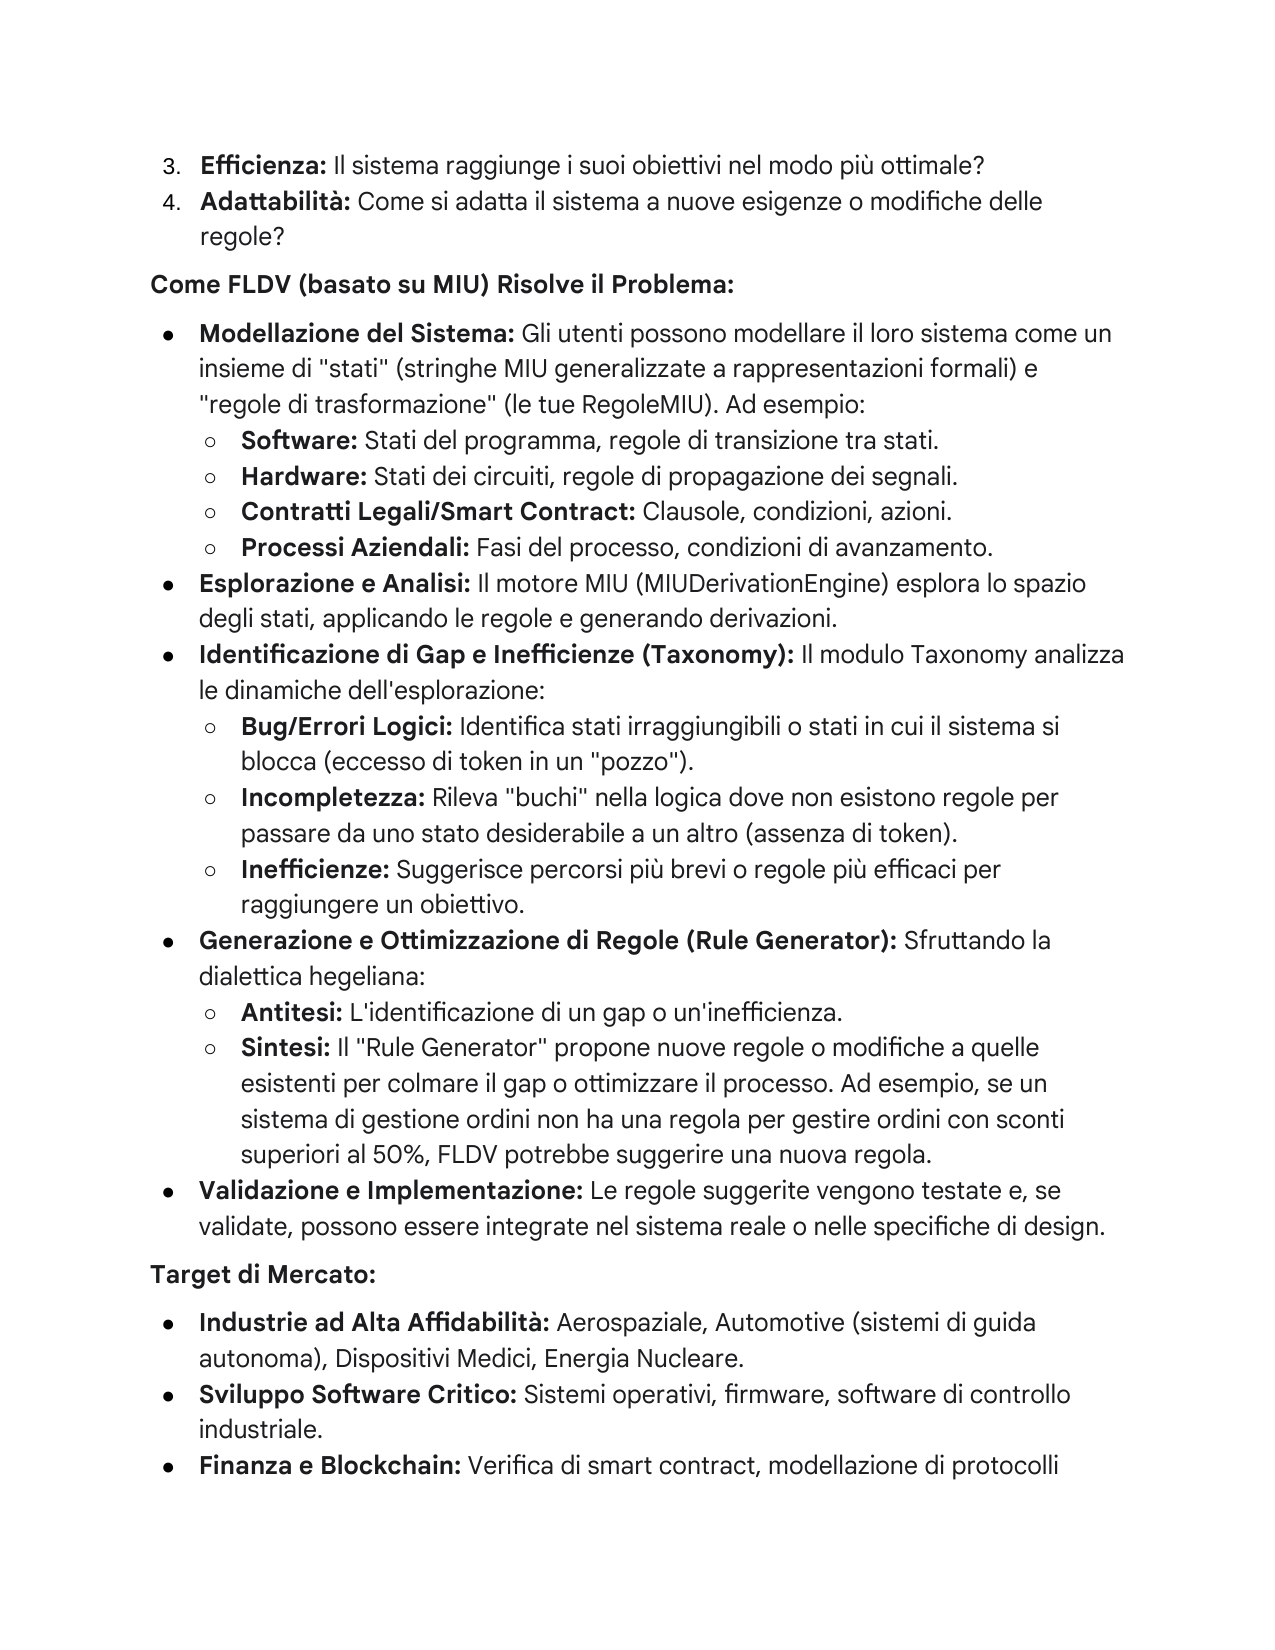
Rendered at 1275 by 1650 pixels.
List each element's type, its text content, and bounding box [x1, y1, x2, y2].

list Incompletezza: Rileva "buchi" nella logica dove non esistono regole per passare da uno stato desiderabile a un altro (assenza di token). [203, 782, 1125, 849]
list Bug/Errori Logici: Identifica stati irraggiungibili o stati in cui il sistema si blocca (eccesso di token in un "pozzo"). [203, 711, 1125, 778]
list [161, 1451, 1125, 1482]
list Identificazione di Gap e Inefficienze (Taxonomy): Il modulo Taxonomy analizza le dinamiche dell'esplorazione: [161, 639, 1125, 707]
text Target di Mercato: [150, 1259, 1125, 1291]
list Generazione e Ottimizzazione di Regole (Rule Generator): Sfruttando la dialettica hegeliana: [161, 925, 1125, 992]
list Industrie ad Alta Affidabilità: Aerospaziale, Automotive (sistemi di guida autonoma), Dispositivi Medici, Energia Nucleare. [161, 1308, 1125, 1375]
list Processi Aziendali: Fasi del processo, condizioni di avanzamento. [203, 532, 1125, 564]
list Modellazione del Sistema: Gli utenti possono modellare il loro sistema come un insieme di "stati" (stringhe MIU generalizzate a rappresentazioni formali) e "regole di trasformazione" (le tue RegoleMIU). Ad esempio: [161, 318, 1125, 421]
list Sviluppo Software Critico: Sistemi operativi, firmware, software di controllo industriale. [161, 1379, 1125, 1446]
list Inefficienze: Suggerisce percorsi più brevi o regole più efficaci per raggiungere un obiettivo. [203, 854, 1125, 921]
list Hardware: Stati dei circuiti, regole di propagazione dei segnali. [203, 461, 1125, 492]
list Software: Stati del programma, regole di transizione tra stati. [203, 425, 1125, 456]
list Sintesi: Il "Rule Generator" propone nuove regole o modifiche a quelle esistenti per colmare il gap o ottimizzare il processo. Ad esempio, se un sistema di gestione ordini non ha una regola per gestire ordini con sconti superiori al 50%, FLDV potrebbe suggerire una nuova regola. [203, 1032, 1125, 1171]
list Esplorazione e Analisi: Il motore MIU (MIUDerivationEngine) esplora lo spazio degli stati, applicando le regole e generando derivazioni. [161, 568, 1125, 635]
list Validazione e Implementazione: Le regole suggerite vengono testate e, se validate, possono essere integrate nel sistema reale o nelle specifiche di design. [161, 1175, 1125, 1242]
list Adattabilità: Come si adatta il sistema a nuove esigenze o modifiche delle regole? [162, 186, 1125, 253]
text Come FLDV (basato su MIU) Risolve il Problema: [150, 270, 1125, 301]
list Efficienza: Il sistema raggiunge i suoi obiettivi nel modo più ottimale? [162, 150, 1125, 181]
list Antitesi: L'identificazione di un gap o un'inefficienza. [203, 997, 1125, 1028]
list Contratti Legali/Smart Contract: Clausole, condizioni, azioni. [203, 497, 1125, 528]
